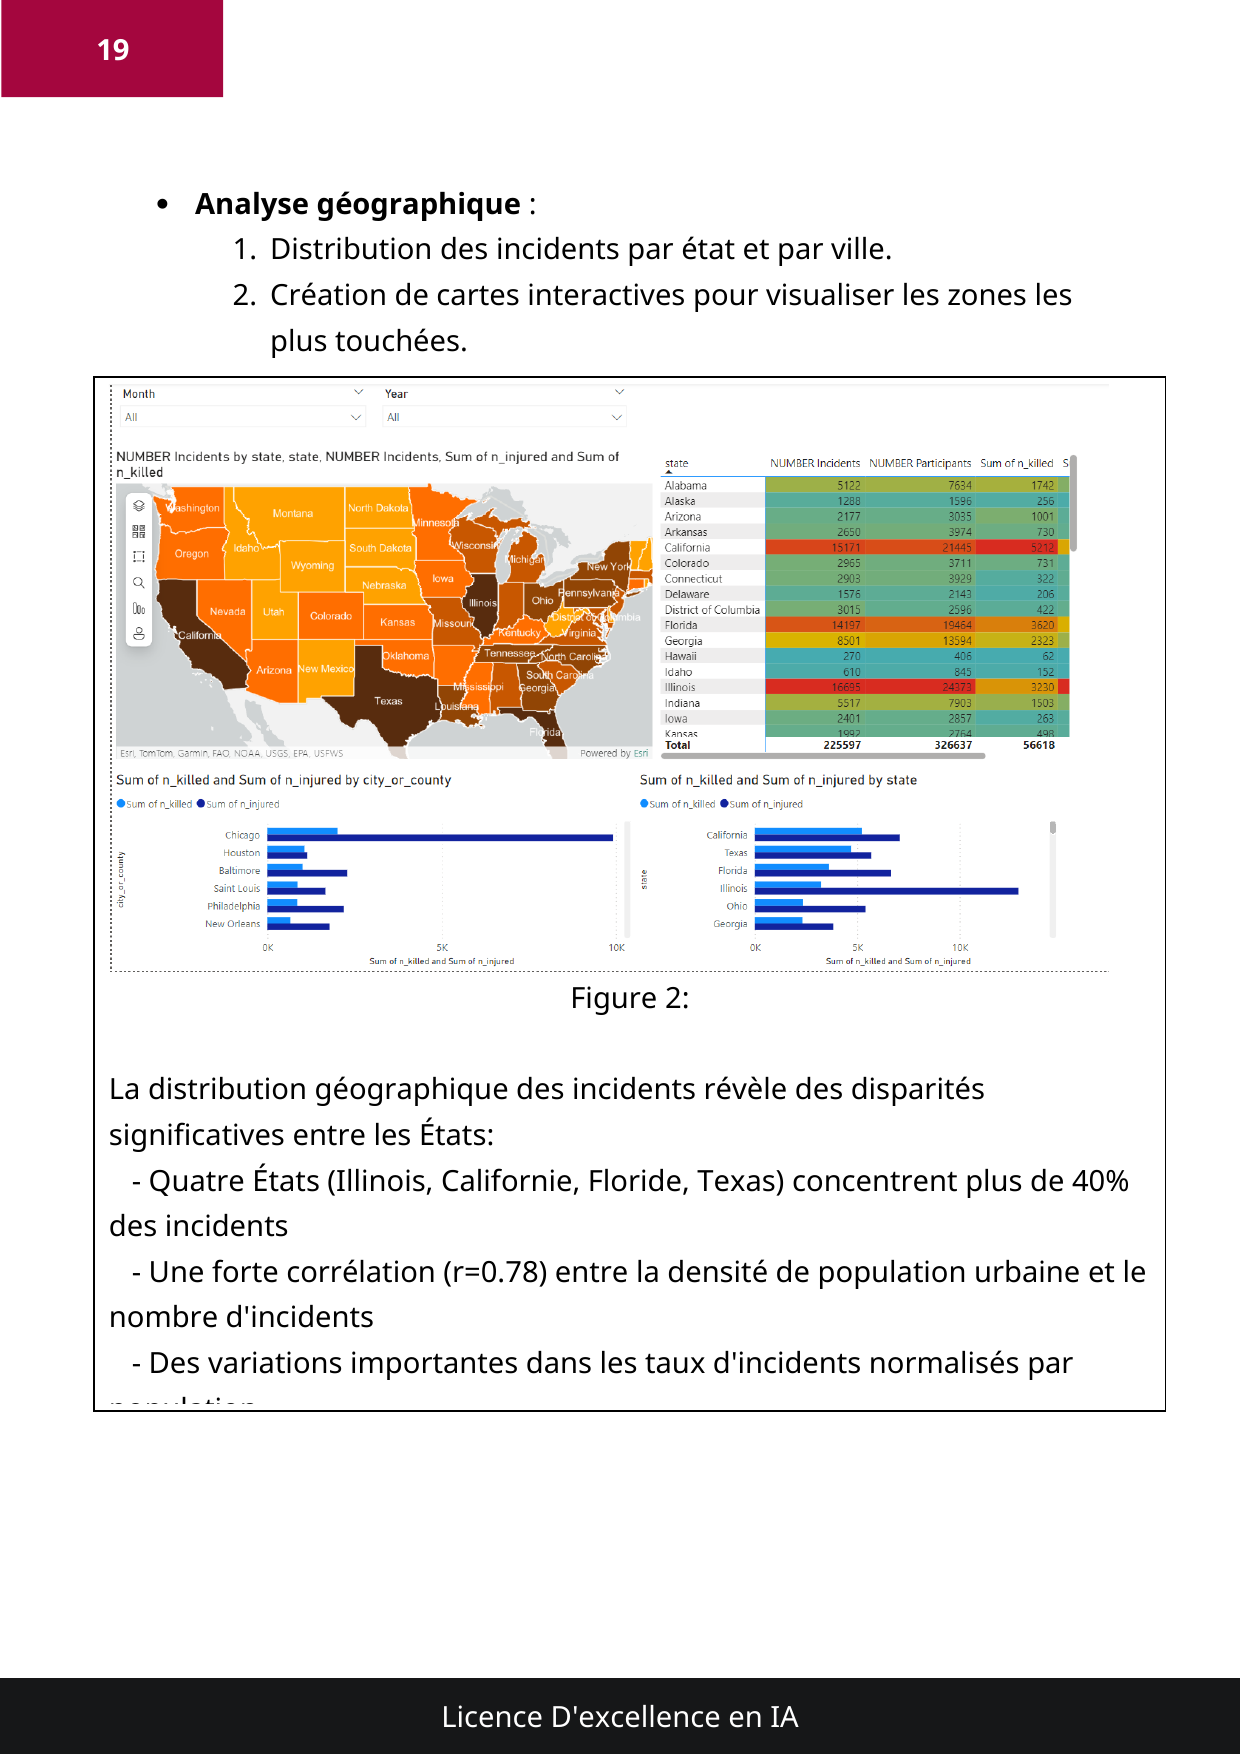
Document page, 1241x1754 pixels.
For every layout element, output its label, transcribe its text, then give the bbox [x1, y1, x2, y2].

list Analyse géographique : [157, 183, 1120, 223]
list Création de cartes interactives pour visualiser les zones les plus touchées. [232, 274, 1120, 359]
list Distribution des incidents par état et par ville. [232, 228, 1120, 268]
